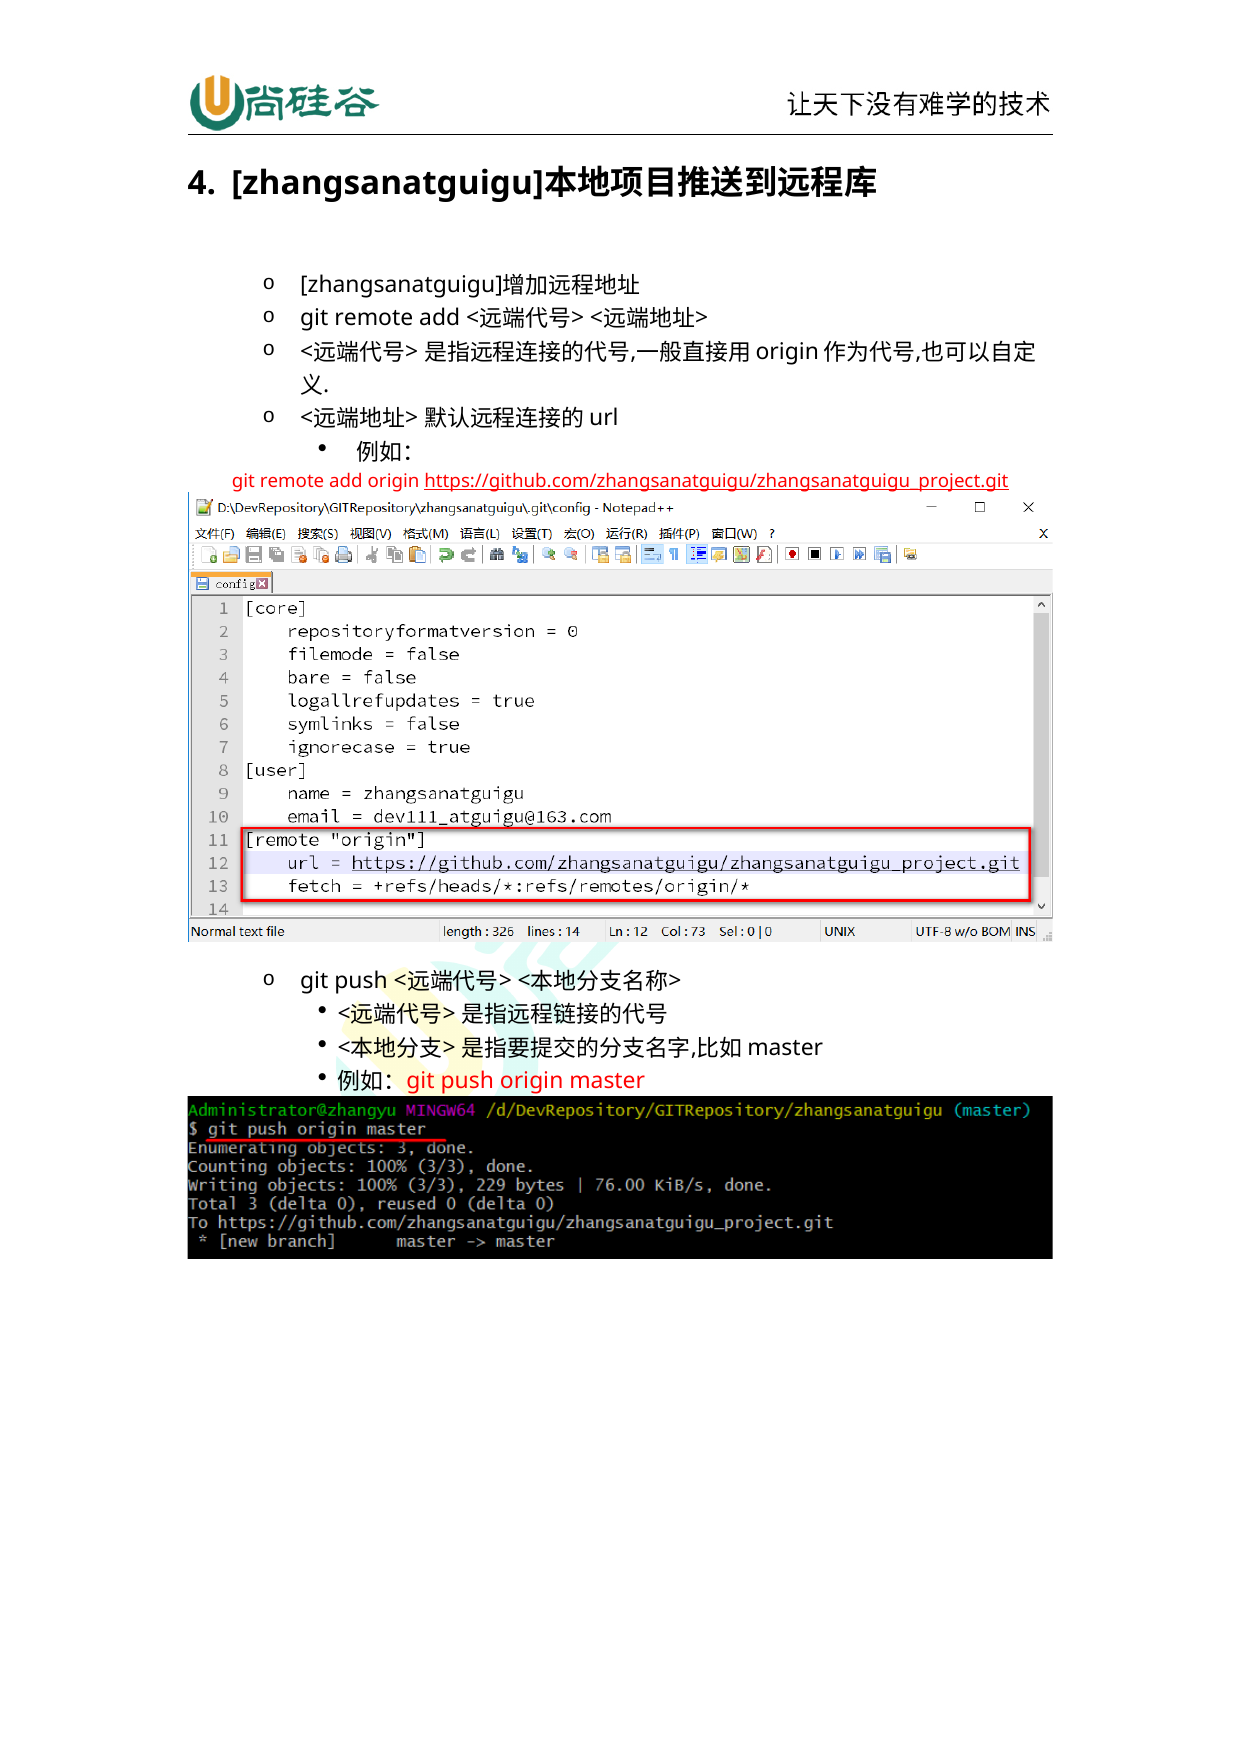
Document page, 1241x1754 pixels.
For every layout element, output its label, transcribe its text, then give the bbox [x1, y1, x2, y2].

subtitle [zhangsanatguigu]本地项目推送到远程库 [187, 156, 1053, 204]
list git remote add <远端代号> <远端地址> [262, 300, 1053, 334]
text git remote add origin https://github.com/zhangsanatguigu/zhangsanatguigu_project.git [187, 467, 1053, 492]
picture [187, 492, 1053, 942]
list <远端代号> 是指远程链接的代号 [319, 996, 1053, 1029]
list [zhangsanatguigu]增加远程地址 [262, 267, 1053, 300]
picture [187, 73, 1053, 132]
list <本地分支> 是指要提交的分支名字,比如master [319, 1029, 1053, 1063]
picture [187, 1096, 1053, 1259]
list <远端代号> 是指远程连接的代号,一般直接用origin作为代号,也可以自定义. [262, 334, 1053, 400]
list git push <远端代号> <本地分支名称> [262, 963, 1053, 996]
list 例如： [319, 434, 1053, 467]
list 例如：git push origin master [319, 1063, 1053, 1096]
list <远端地址> 默认远程连接的url [262, 400, 1053, 434]
